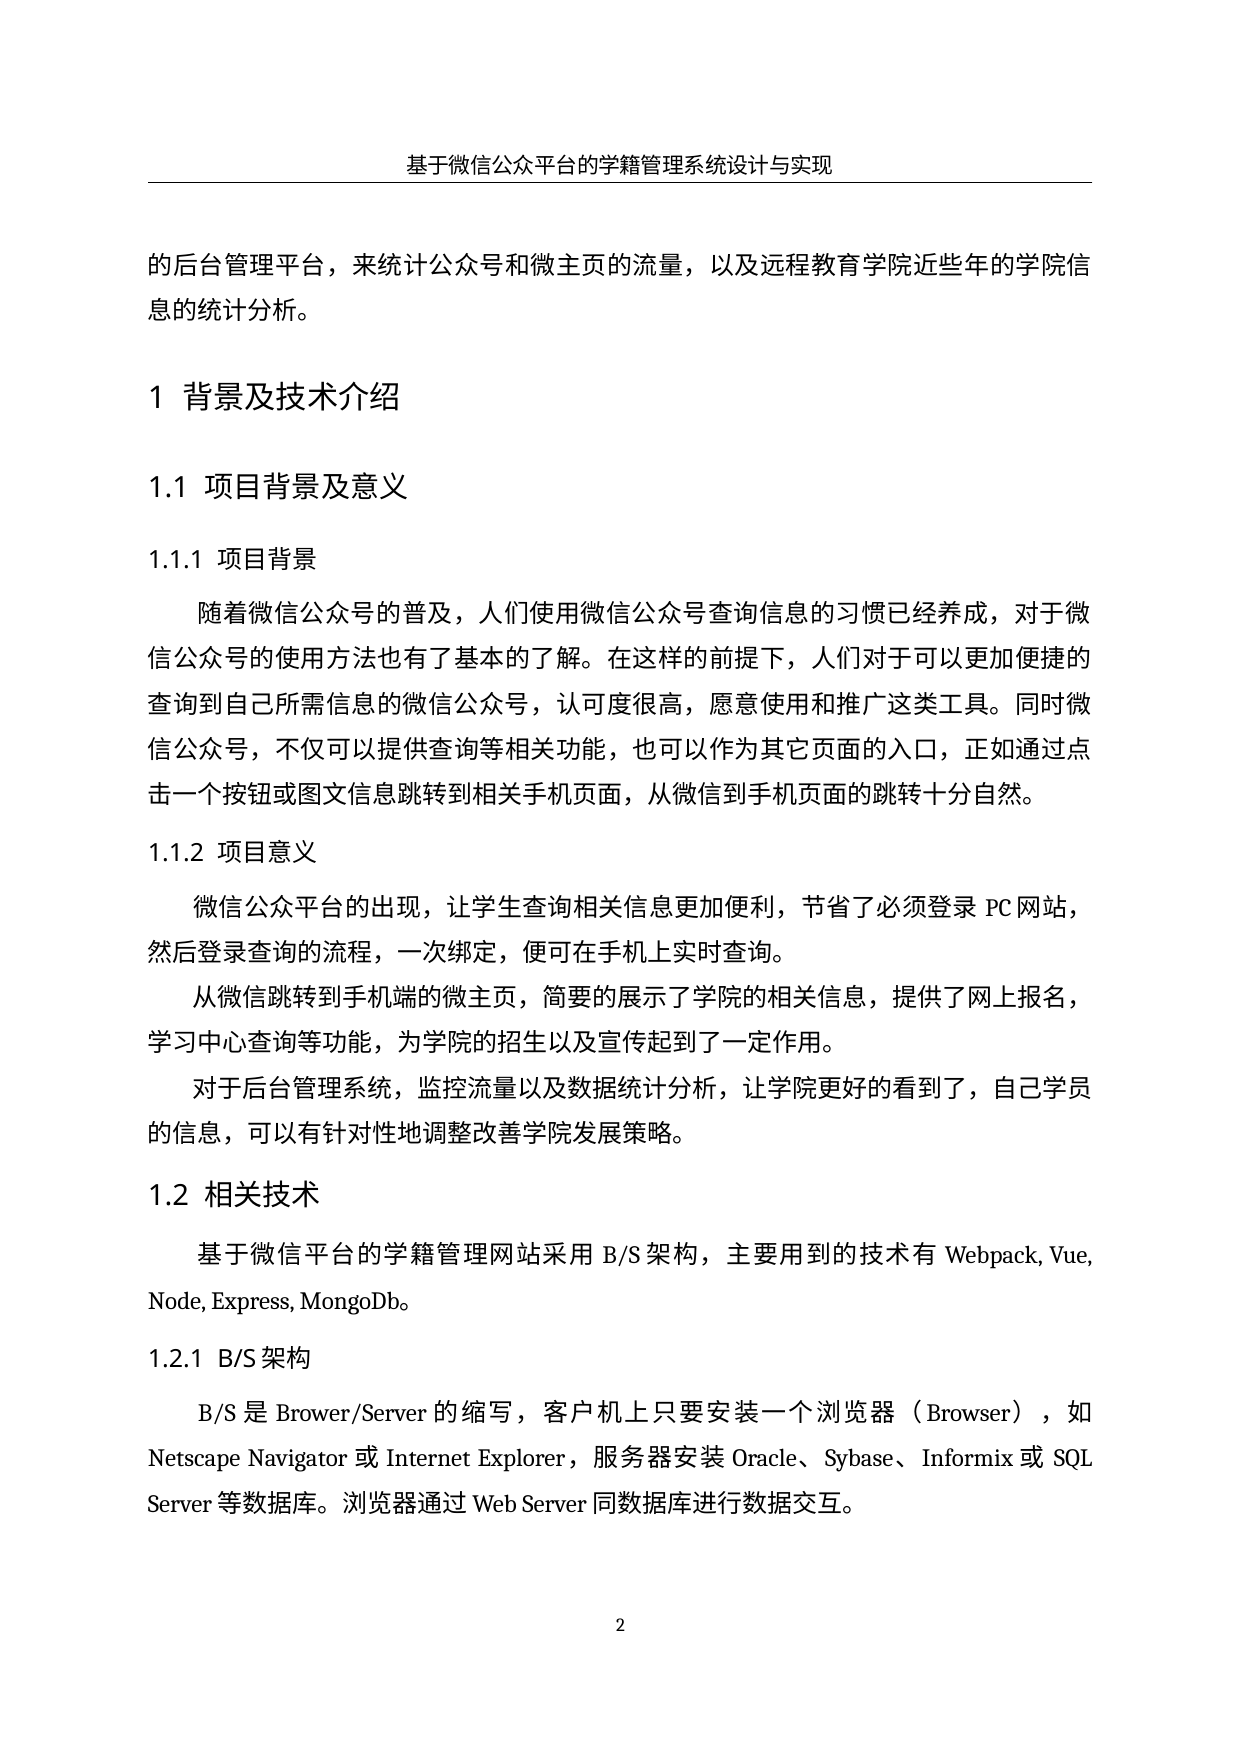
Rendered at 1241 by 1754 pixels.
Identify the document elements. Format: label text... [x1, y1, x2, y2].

subtitle 1.2 相关技术 [148, 1171, 1092, 1214]
subtitle 1.1.2 项目意义 [148, 833, 1092, 869]
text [148, 246, 1092, 327]
subtitle 1 背景及技术介绍 [148, 372, 1092, 417]
text 对于后台管理系统，监控流量以及数据统计分析，让学院更好的看到了，自己学员的信息，可以有针对性地调整改善学院发展策略。 [148, 1068, 1092, 1150]
text 微信公众平台的出现，让学生查询相关信息更加便利，节省了必须登录PC网站，然后登录查询的流程，一次绑定，便可在手机上实时查询。 [148, 887, 1092, 968]
text 从微信跳转到手机端的微主页，简要的展示了学院的相关信息，提供了网上报名，学习中心查询等功能，为学院的招生以及宣传起到了一定作用。 [148, 978, 1092, 1059]
subtitle 1.1.1 项目背景 [148, 539, 1092, 575]
subtitle 1.1 项目背景及意义 [148, 463, 1092, 506]
text B/S是Brower/Server的缩写，客户机上只要安装一个浏览器（Browser），如Netscape Navigator或Internet Explorer，服务器安装Oracle、Sybase、Informix或 SQL Server等数据库。浏览器通过Web Server 同数据库进行数据交互。 [148, 1392, 1092, 1519]
text 基于微信平台的学籍管理网站采用B/S架构，主要用到的技术有Webpack, Vue, Node, Express, MongoDb。 [148, 1235, 1092, 1316]
text 随着微信公众号的普及，人们使用微信公众号查询信息的习惯已经养成，对于微信公众号的使用方法也有了基本的了解。在这样的前提下，人们对于可以更加便捷的查询到自己所需信息的微信公众号，认可度很高，愿意使用和推广这类工具。同时微信公众号，不仅可以提供查询等相关功能，也可以作为其它页面的入口，正如通过点击一个按钮或图文信息跳转到相关手机页面，从微信到手机页面的跳转十分自然。 [148, 593, 1092, 811]
subtitle 1.2.1 B/S架构 [148, 1338, 1092, 1374]
